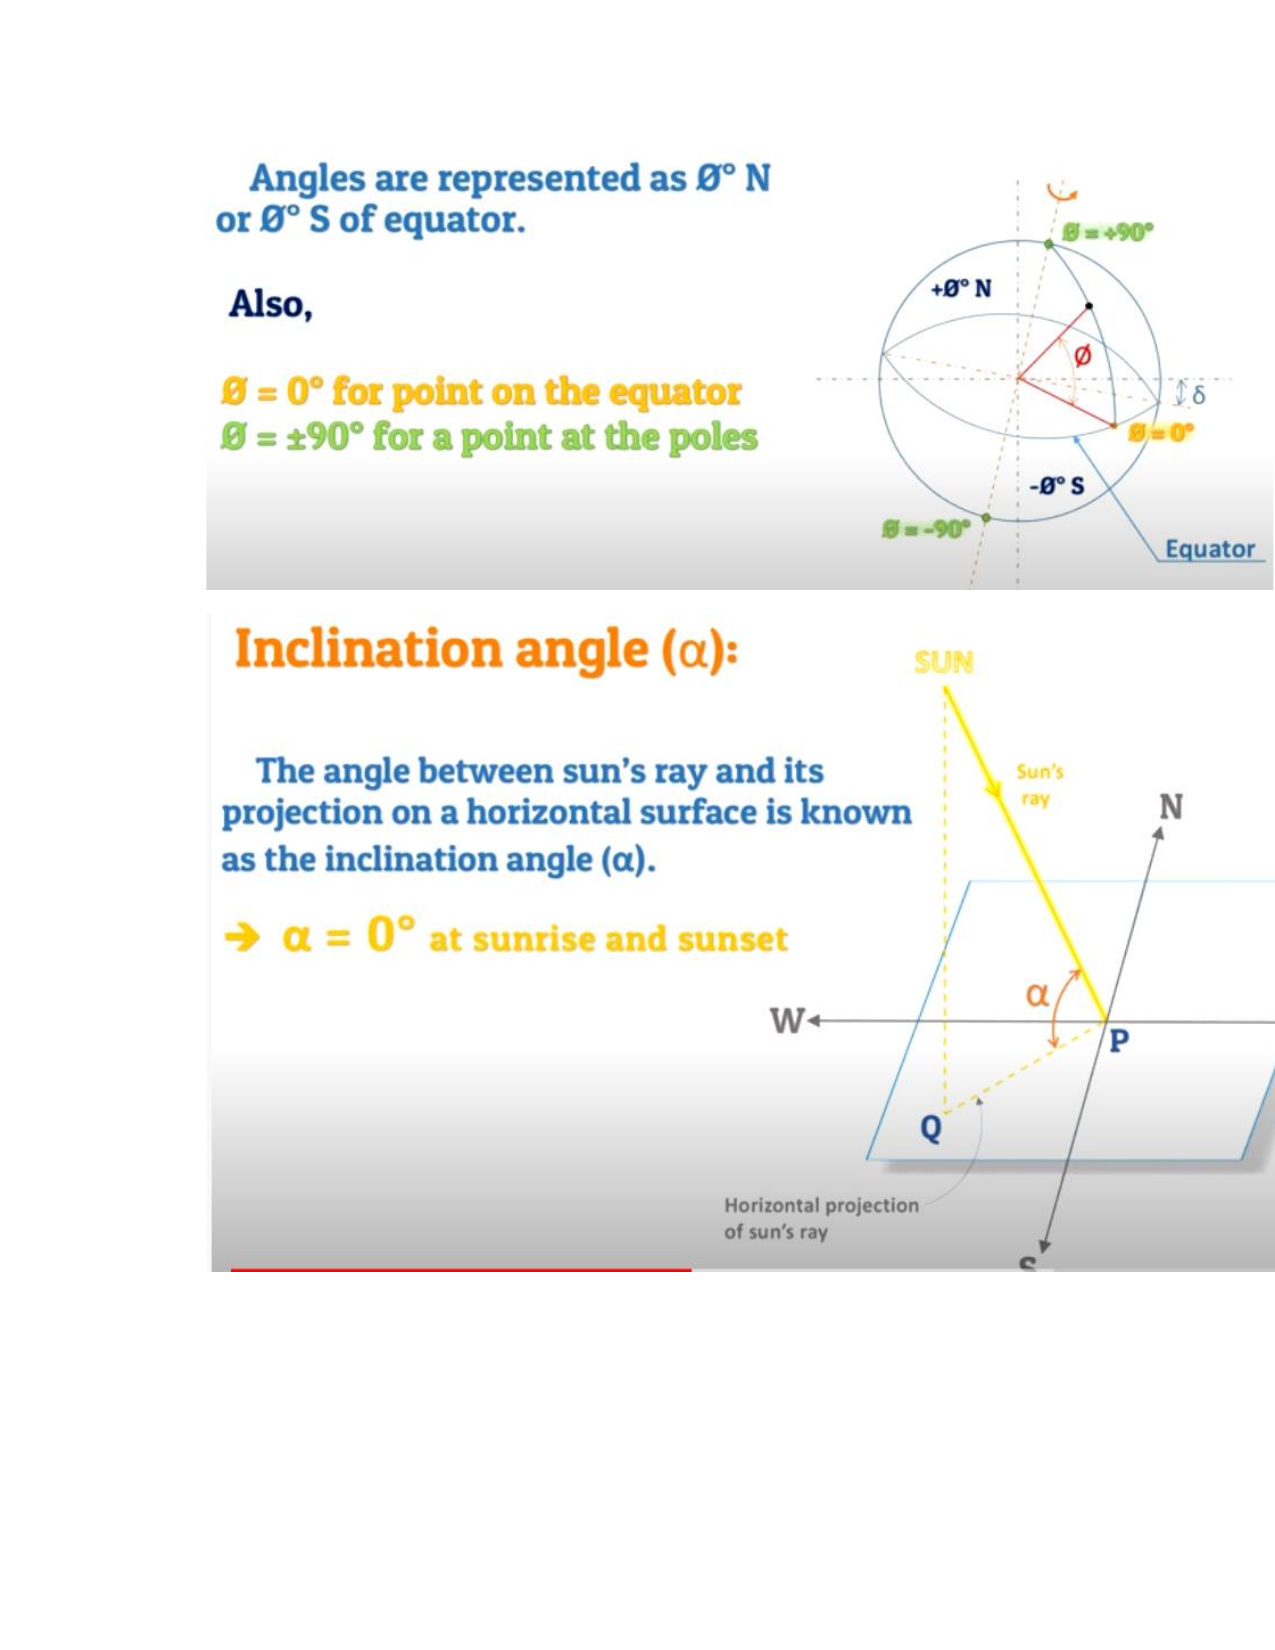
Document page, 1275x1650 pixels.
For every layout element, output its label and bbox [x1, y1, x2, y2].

picture [206, 614, 1275, 1272]
picture [206, 150, 1274, 590]
